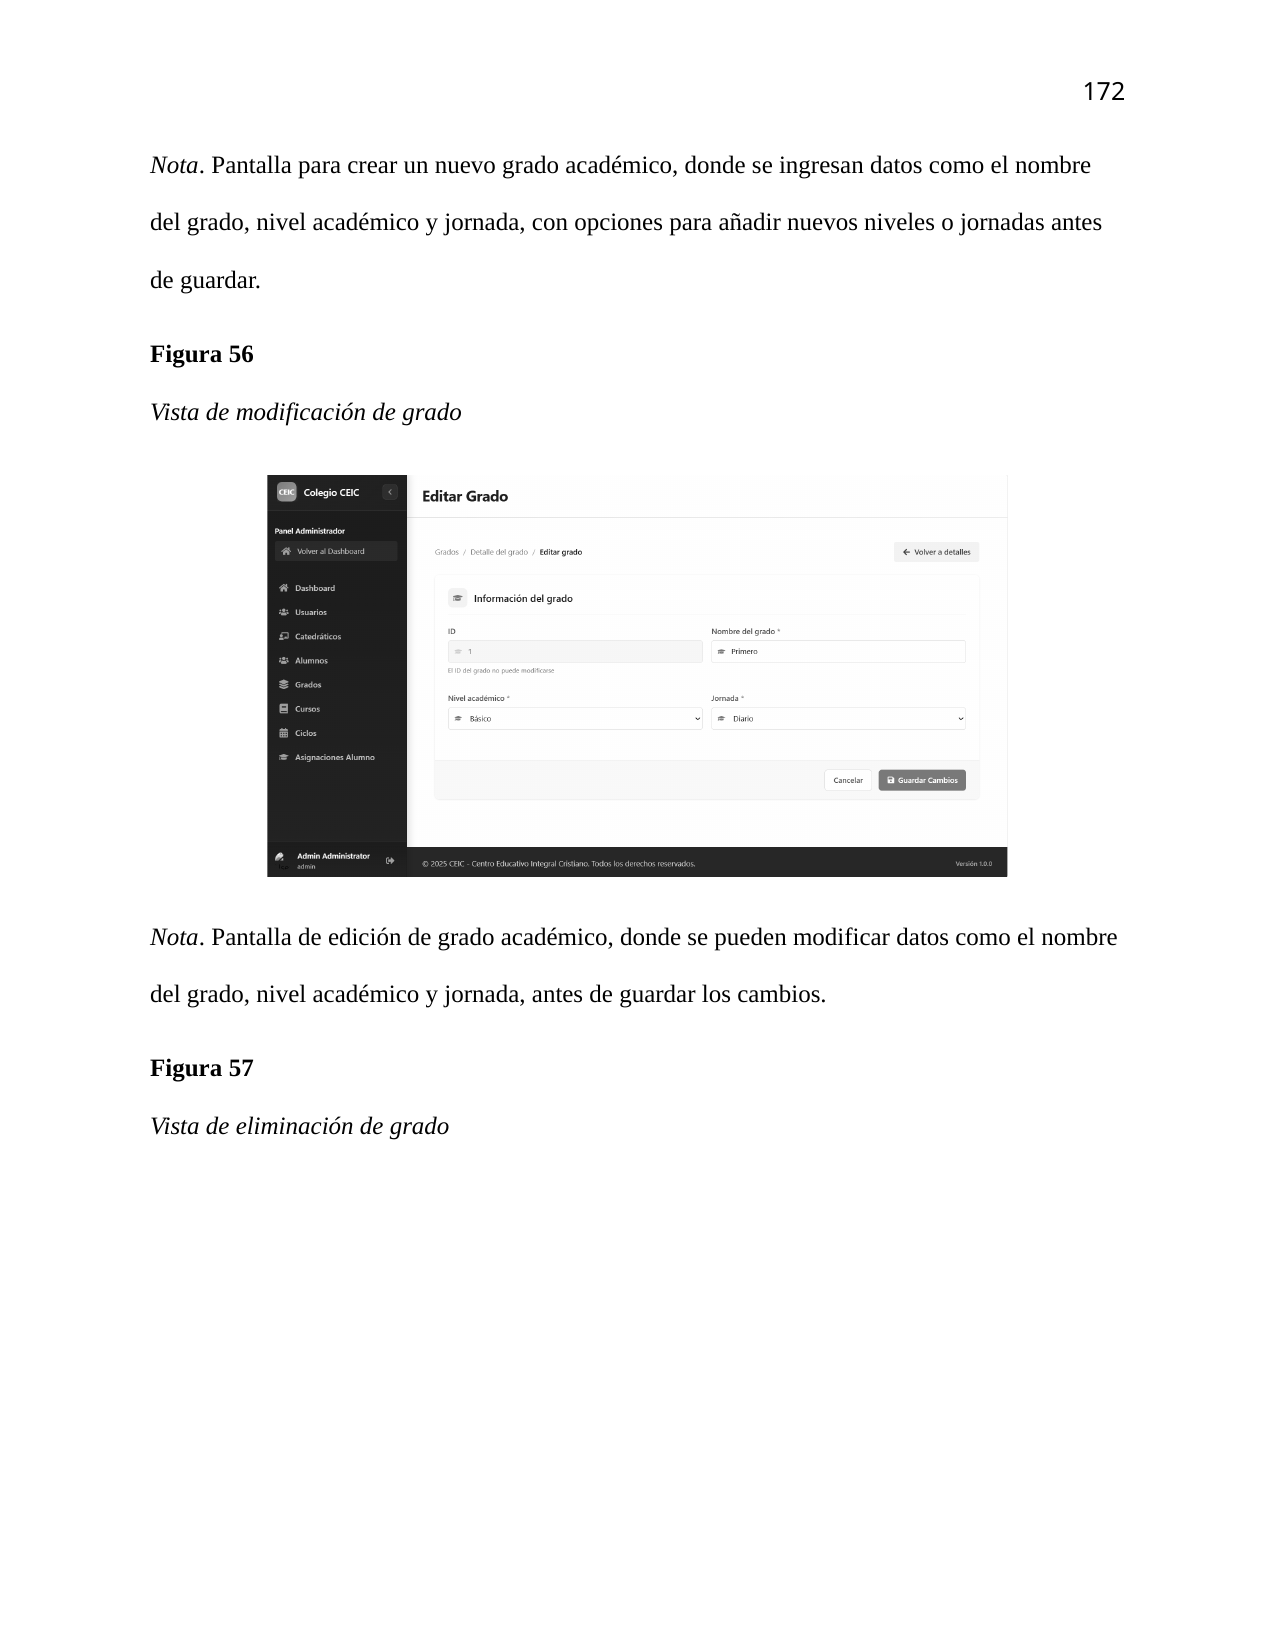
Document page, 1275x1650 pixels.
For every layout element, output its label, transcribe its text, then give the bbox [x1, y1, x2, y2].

text Nota. Pantalla de edición de grado académico, donde se pueden modificar datos como el nombre del grado, nivel académico y jornada, antes de guardar los cambios. [150, 922, 1125, 1008]
text Figura 56 Vista de modificación de grado [150, 339, 1125, 425]
text Figura 57 Vista de eliminación de grado [150, 1053, 1125, 1140]
text Nota. Pantalla para crear un nuevo grado académico, donde se ingresan datos como el nombre del grado, nivel académico y jornada, con opciones para añadir nuevos niveles o jornadas antes de guardar. [150, 150, 1125, 294]
